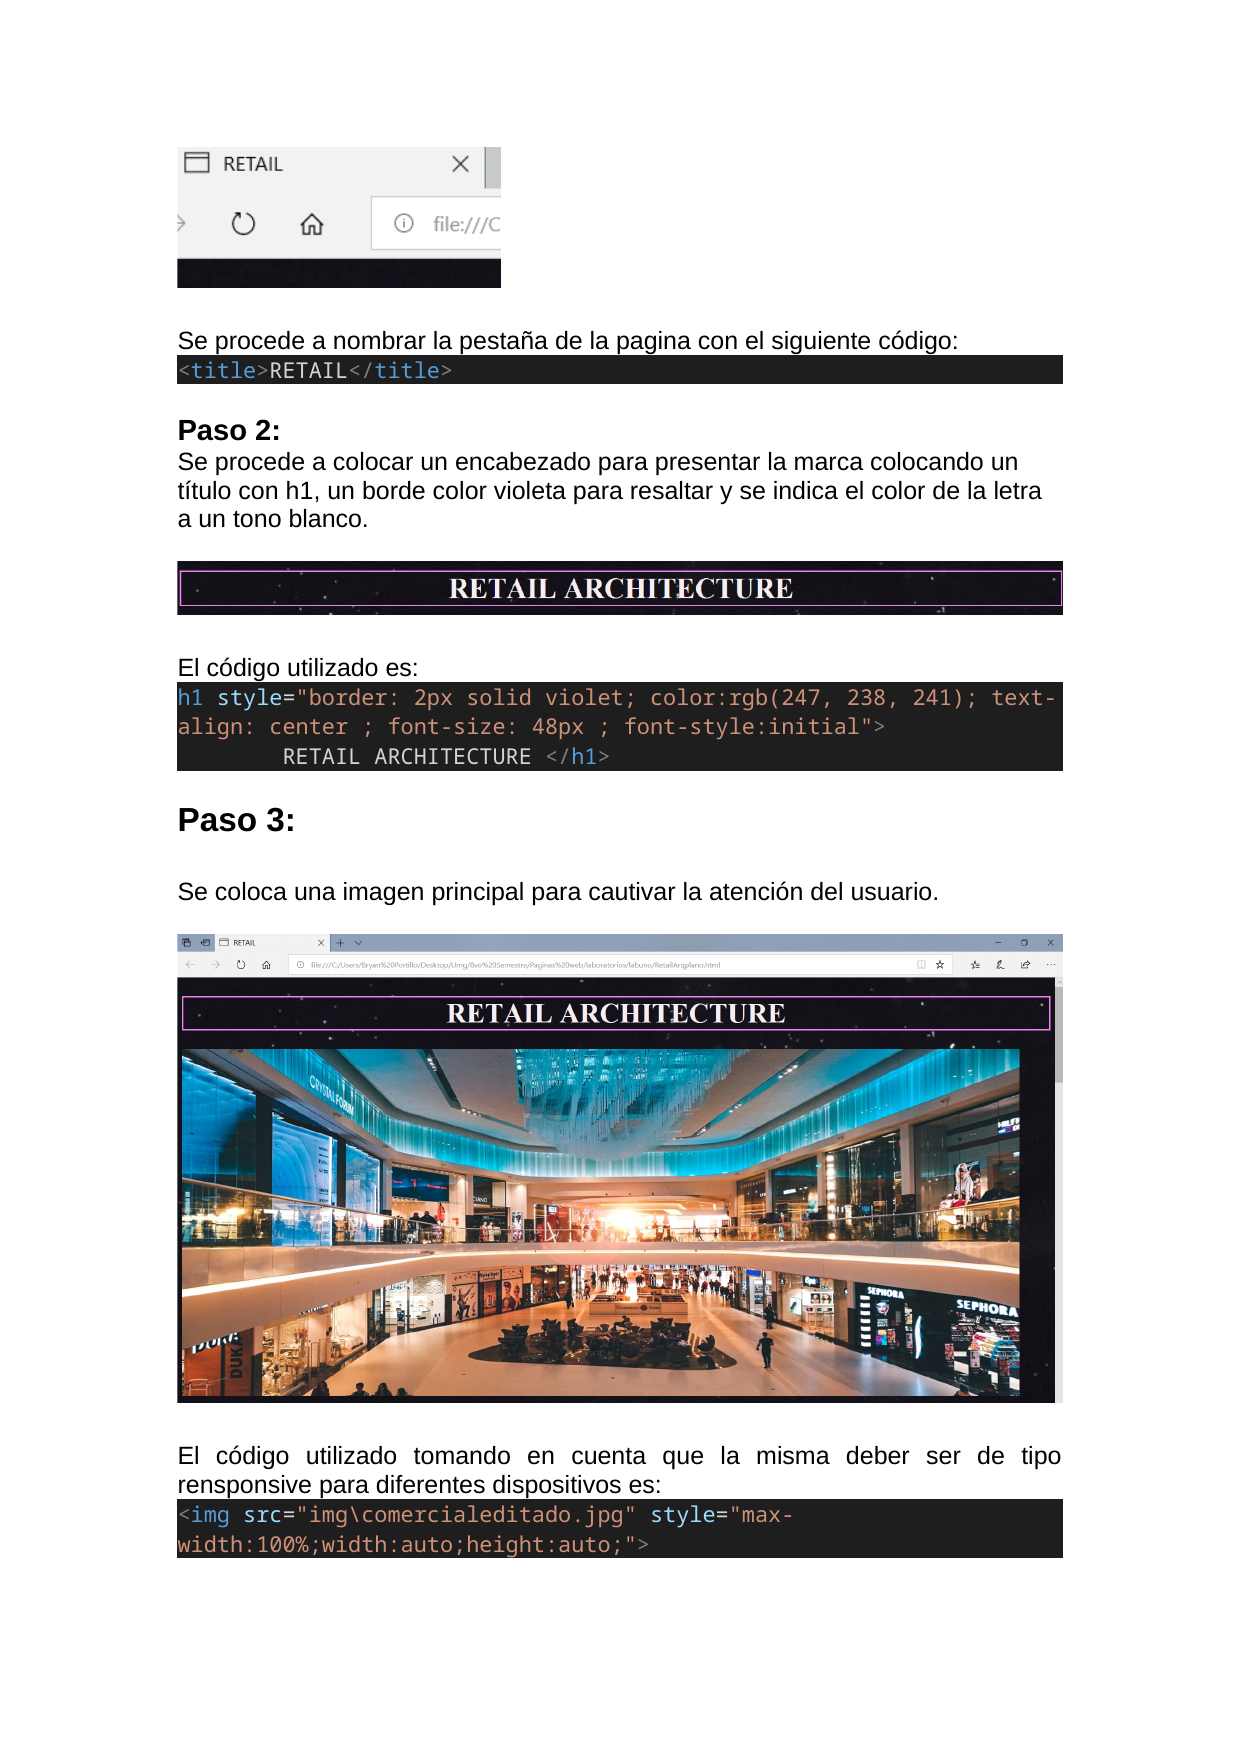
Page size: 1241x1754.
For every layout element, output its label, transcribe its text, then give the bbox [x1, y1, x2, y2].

text h1 style="border: 2px solid violet; color:rgb(247, 238, 241); text-align: center ; font-size: 48px ; font-style:initial"> [177, 682, 1063, 741]
text <img src="img\comercialeditado.jpg" style="max-width:100%;width:auto;height:auto;"> [177, 1499, 1063, 1558]
text RETAIL ARCHITECTURE </h1> [177, 741, 1063, 771]
text <title>RETAIL</title> [177, 355, 1063, 384]
text El código utilizado es: [177, 653, 1063, 682]
text Paso 2: [177, 413, 1063, 447]
text Se coloca una imagen principal para cautivar la atención del usuario. [177, 877, 1063, 905]
picture [177, 934, 1063, 1403]
text Paso 3: [177, 800, 1063, 838]
text Se procede a nombrar la pestaña de la pagina con el siguiente código: [177, 326, 1063, 355]
picture [177, 561, 1063, 615]
text El código utilizado tomando en cuenta que la misma deber ser de tipo rensponsive para diferentes dispositivos es: [177, 1441, 1063, 1499]
text Se procede a colocar un encabezado para presentar la marca colocando un título con h1, un borde color violeta para resaltar y se indica el color de la letra a un tono blanco. [177, 447, 1063, 533]
